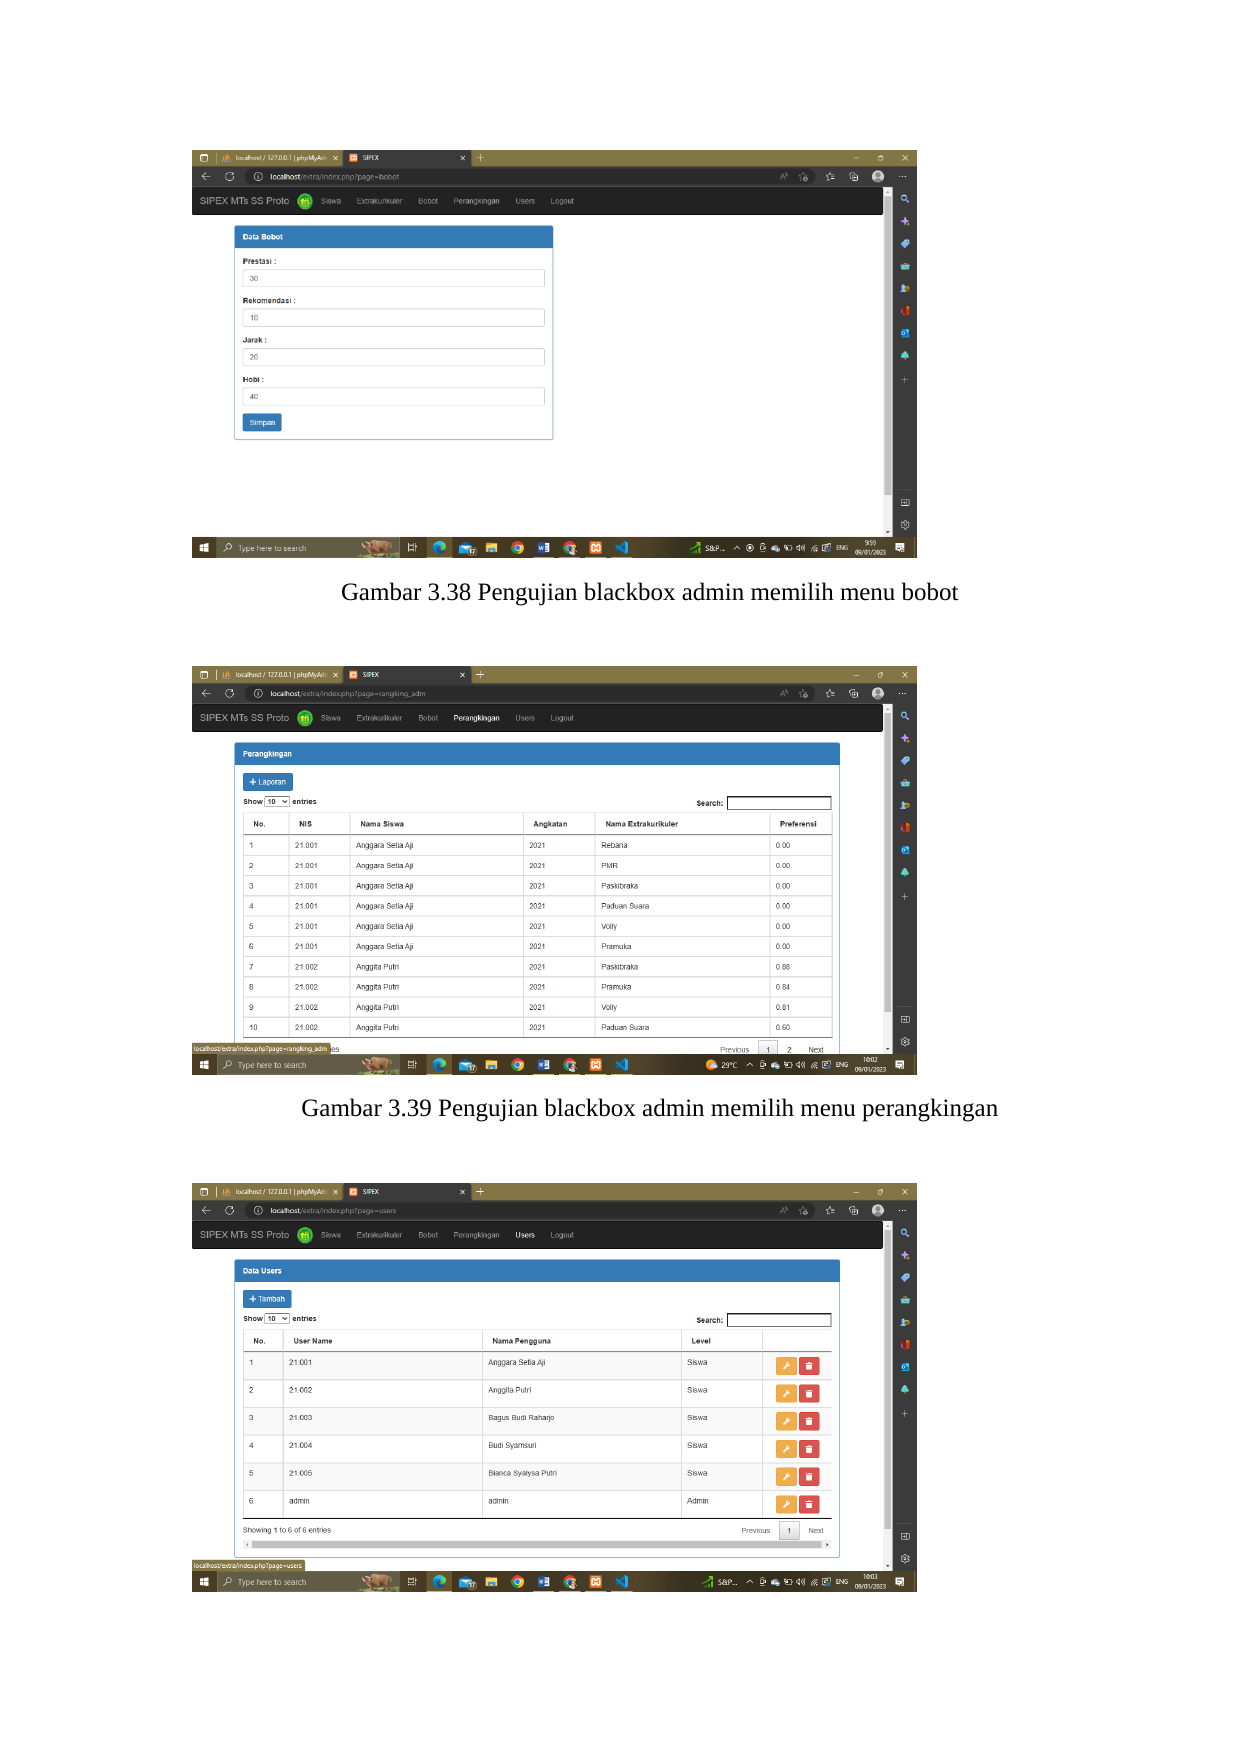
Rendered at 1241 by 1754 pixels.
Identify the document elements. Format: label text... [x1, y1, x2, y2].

subtitle Gambar 3.38 Pengujian blackbox admin memilih menu bobot [177, 577, 1122, 605]
picture [192, 1183, 917, 1592]
picture [192, 150, 917, 558]
subtitle Gambar 3.39 Pengujian blackbox admin memilih menu perangkingan [177, 1093, 1122, 1122]
picture [192, 666, 917, 1075]
